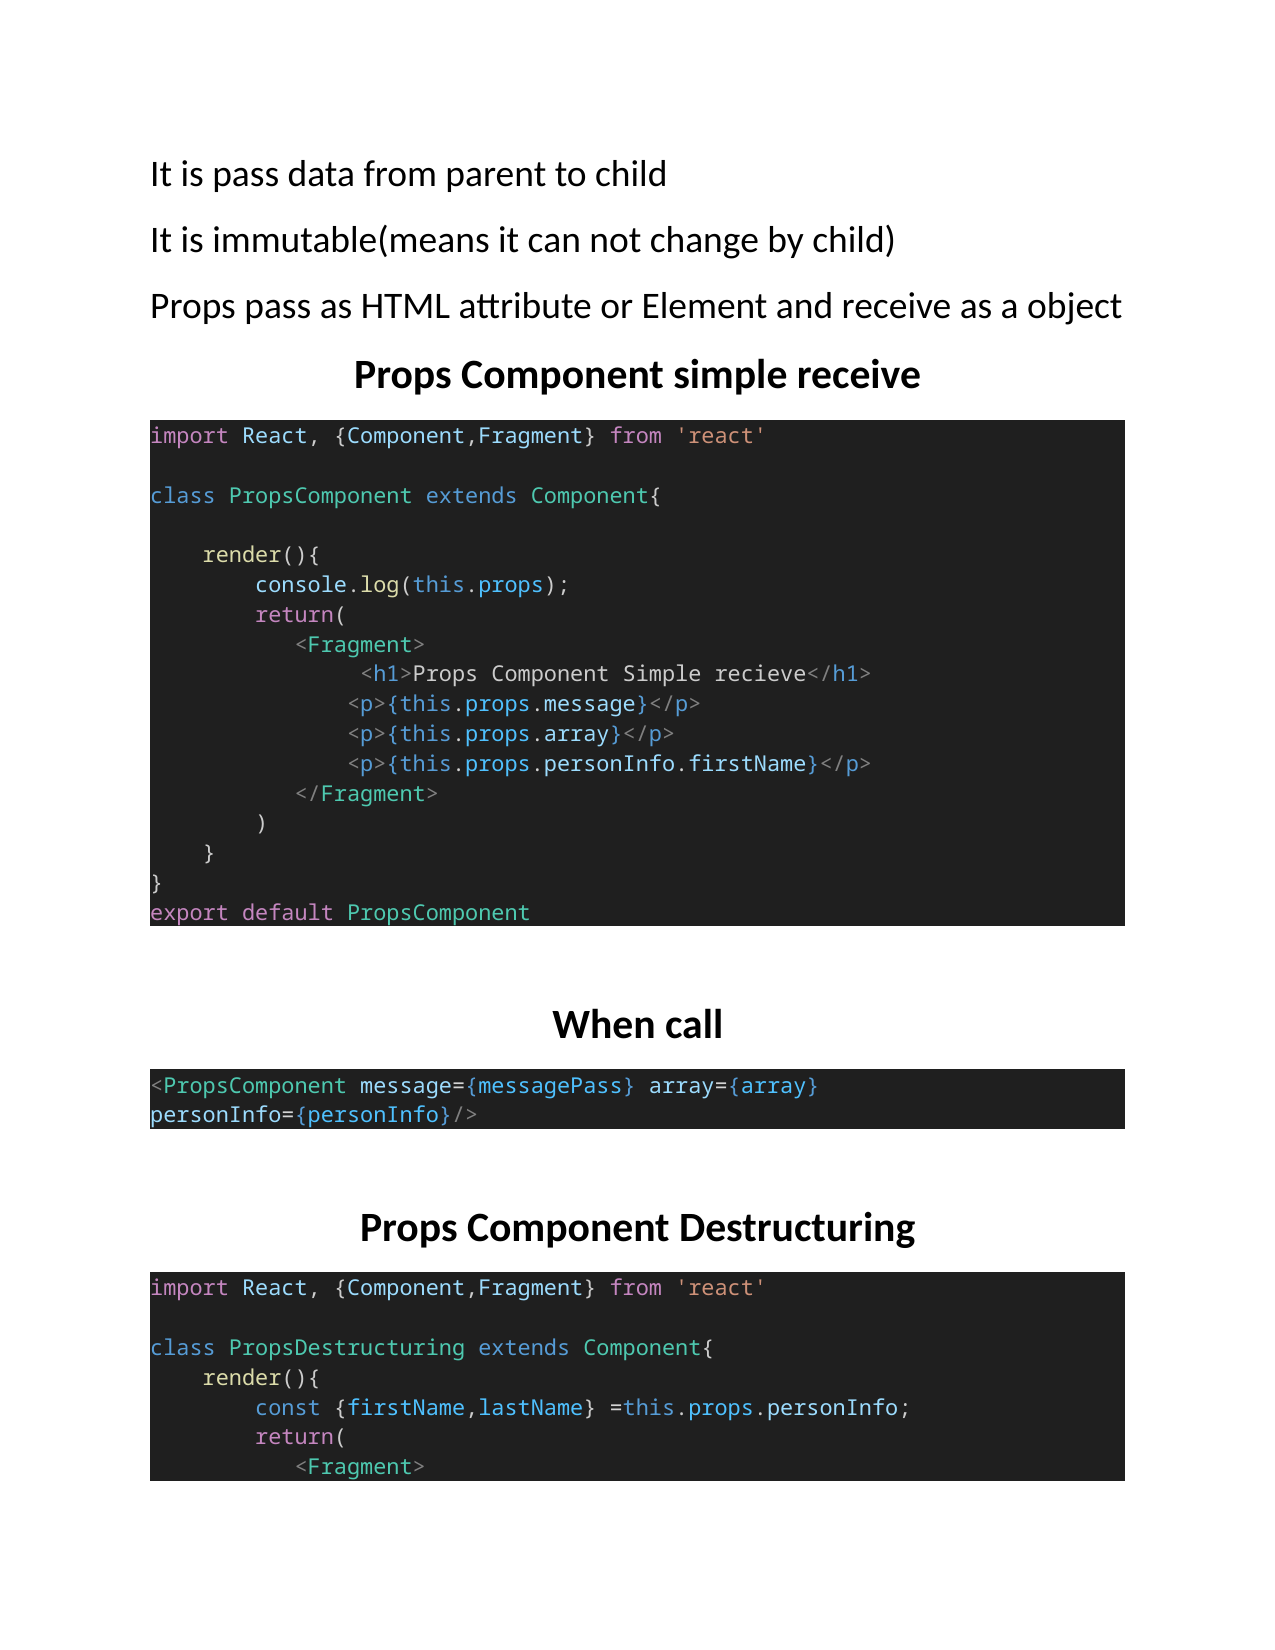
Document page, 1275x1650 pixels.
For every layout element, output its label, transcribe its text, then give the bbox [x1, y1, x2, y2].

text export default PropsComponent [150, 897, 1125, 926]
text console.log(this.props); [150, 569, 1125, 599]
text render(){ [150, 539, 1125, 569]
text <PropsComponent message={messagePass} array={array} personInfo={personInfo}/> [150, 1069, 1125, 1129]
text return( [150, 599, 1125, 628]
text const {firstName,lastName} =this.props.personInfo; [150, 1391, 1125, 1421]
text <Fragment> [150, 1451, 1125, 1481]
text Props pass as HTML attribute or Element and receive as a object [150, 282, 1125, 328]
text import React, {Component,Fragment} from 'react' [150, 1272, 1125, 1302]
text <p>{this.props.message}</p> [150, 688, 1125, 718]
text It is immutable(means it can not change by child) [150, 216, 1125, 262]
text class PropsDestructuring extends Component{ [150, 1332, 1125, 1362]
text Props Component simple receive [150, 348, 1125, 399]
text <p>{this.props.personInfo.firstName}</p> [150, 748, 1125, 777]
text <p>{this.props.array}</p> [150, 718, 1125, 748]
text render(){ [150, 1362, 1125, 1391]
text <Fragment> [150, 628, 1125, 658]
text } [150, 837, 1125, 867]
text <h1>Props Component Simple recieve</h1> [150, 658, 1125, 688]
text } [150, 867, 1125, 897]
text class PropsComponent extends Component{ [150, 479, 1125, 509]
text When call [150, 998, 1125, 1049]
text </Fragment> [150, 777, 1125, 807]
text import React, {Component,Fragment} from 'react' [150, 420, 1125, 450]
text return( [150, 1421, 1125, 1451]
text It is pass data from parent to child [150, 150, 1125, 196]
text ) [150, 807, 1125, 837]
text Props Component Destructuring [150, 1201, 1125, 1252]
